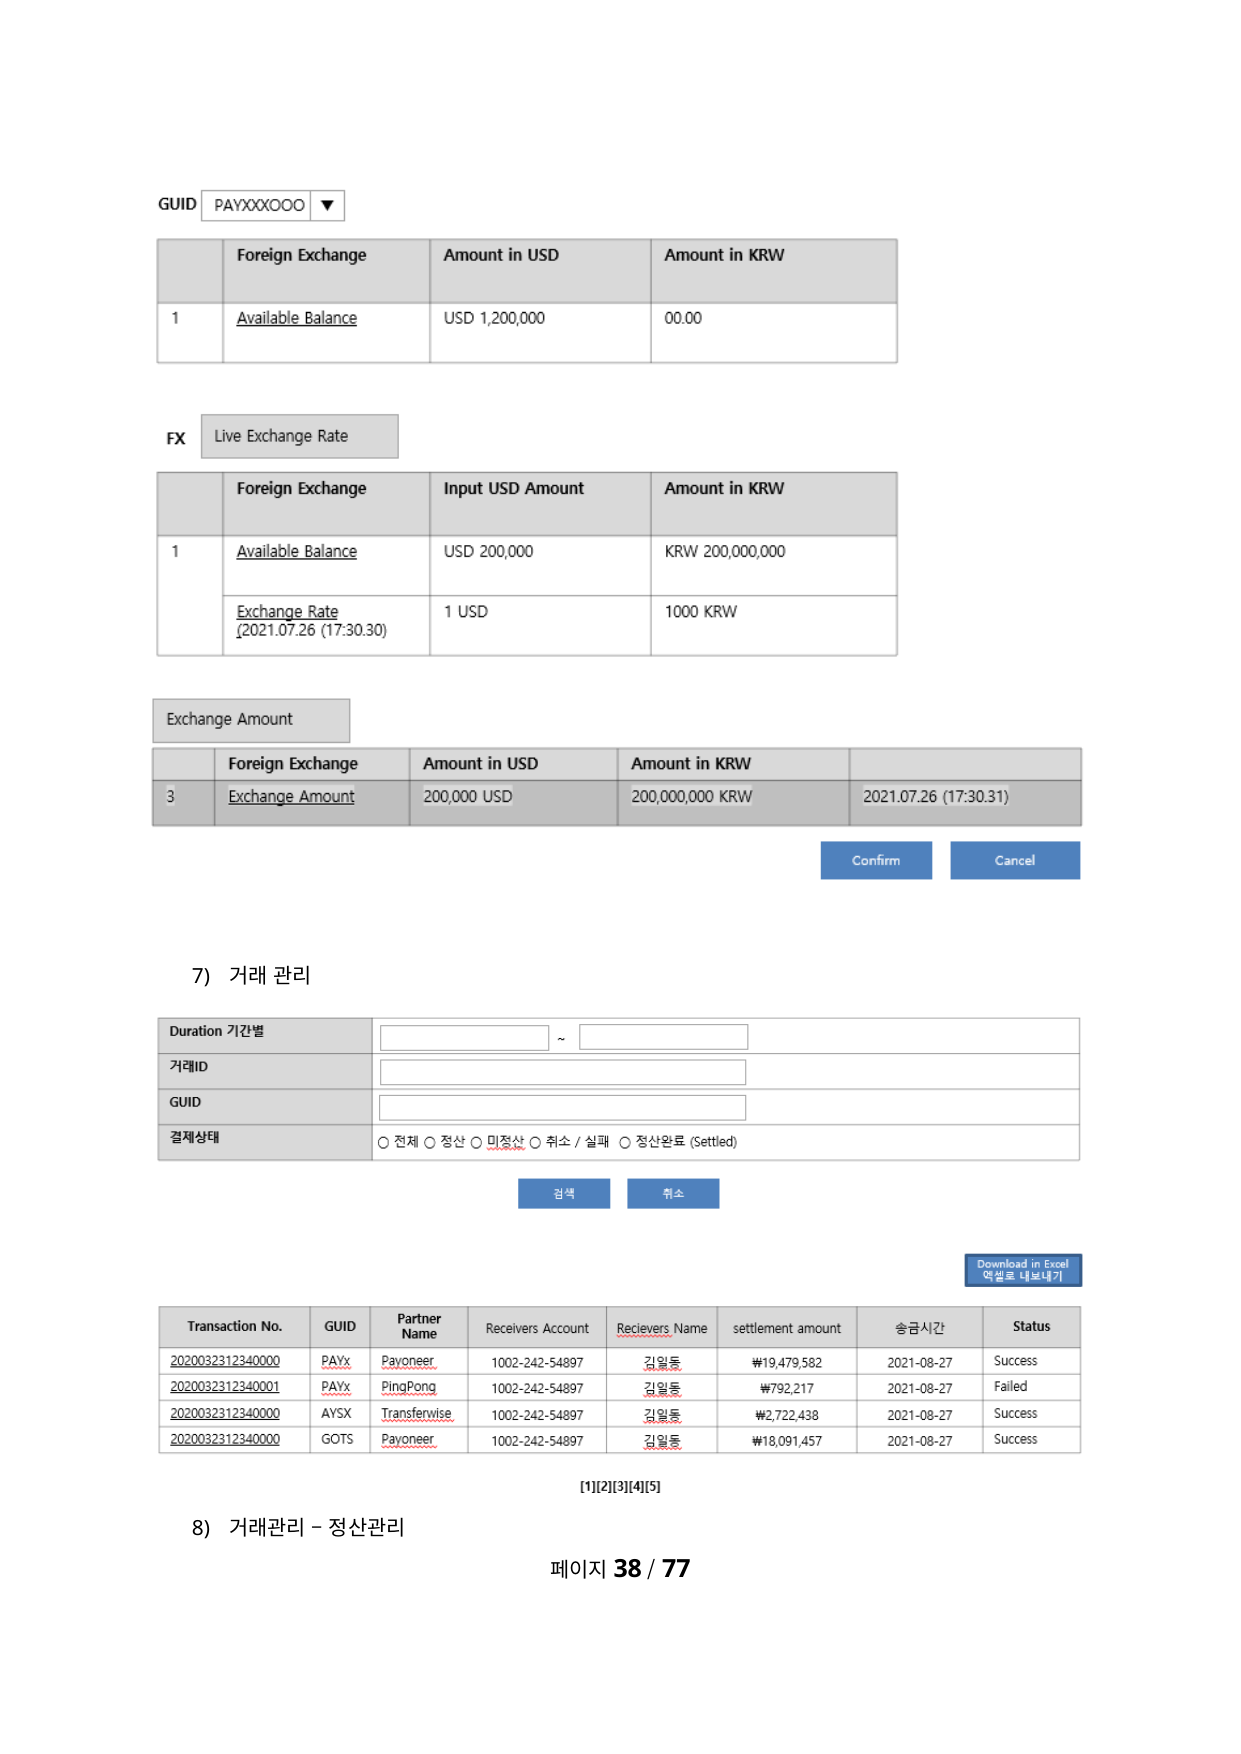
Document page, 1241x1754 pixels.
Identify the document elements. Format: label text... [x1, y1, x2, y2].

picture [150, 177, 1091, 894]
list 거래 관리 [192, 959, 1090, 990]
list 거래관리 – 정산관리 [192, 1511, 1090, 1542]
picture [150, 1008, 1091, 1493]
